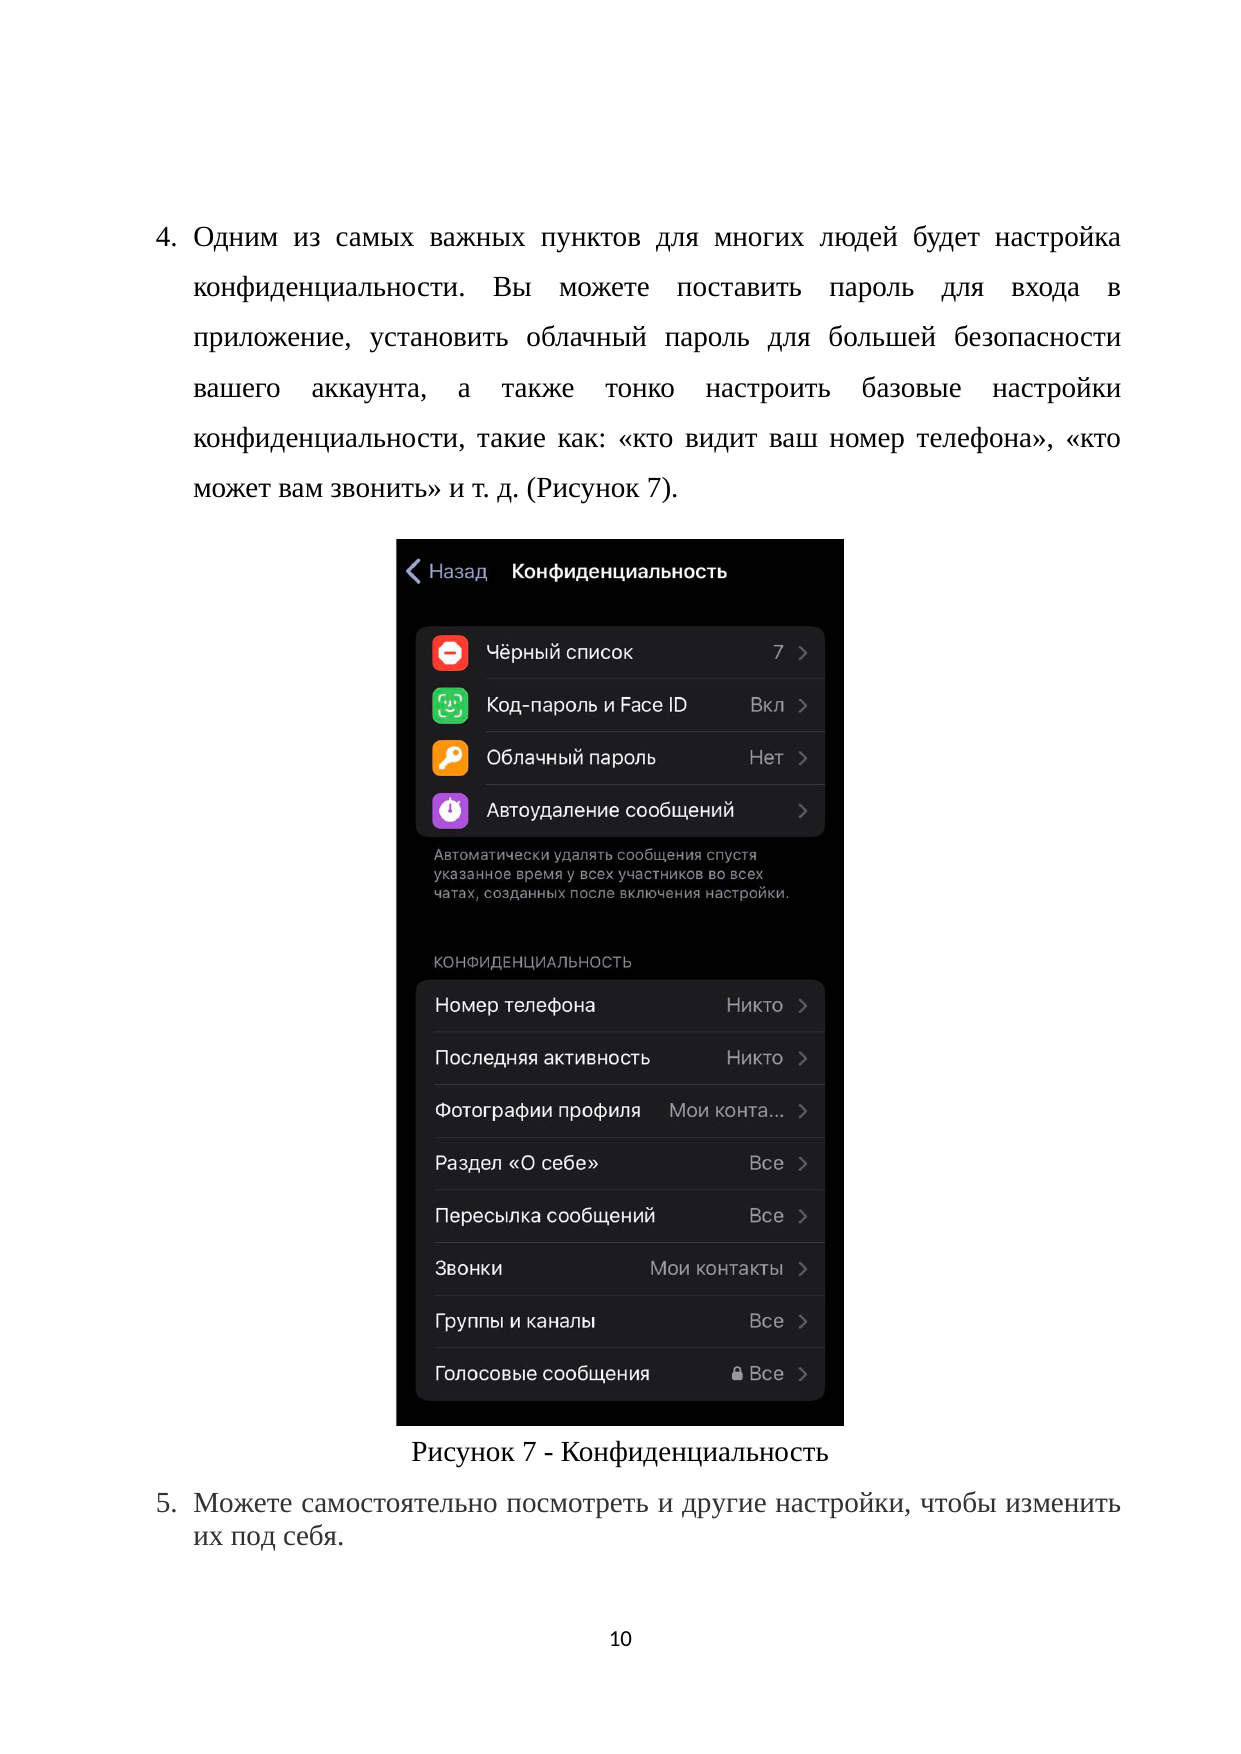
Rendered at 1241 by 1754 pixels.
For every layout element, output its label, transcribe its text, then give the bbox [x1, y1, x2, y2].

picture [396, 539, 844, 1426]
list Одним из самых важных пунктов для многих людей будет настройка конфиденциальности. Вы можете поставить пароль для входа в приложение, установить облачный пароль для большей безопасности вашего аккаунта, а также тонко настроить базовые настройки конфиденциальности, такие как: «кто видит ваш номер телефона», «кто может вам звонить» и т. д. (Рисунок 7). [156, 219, 1122, 504]
